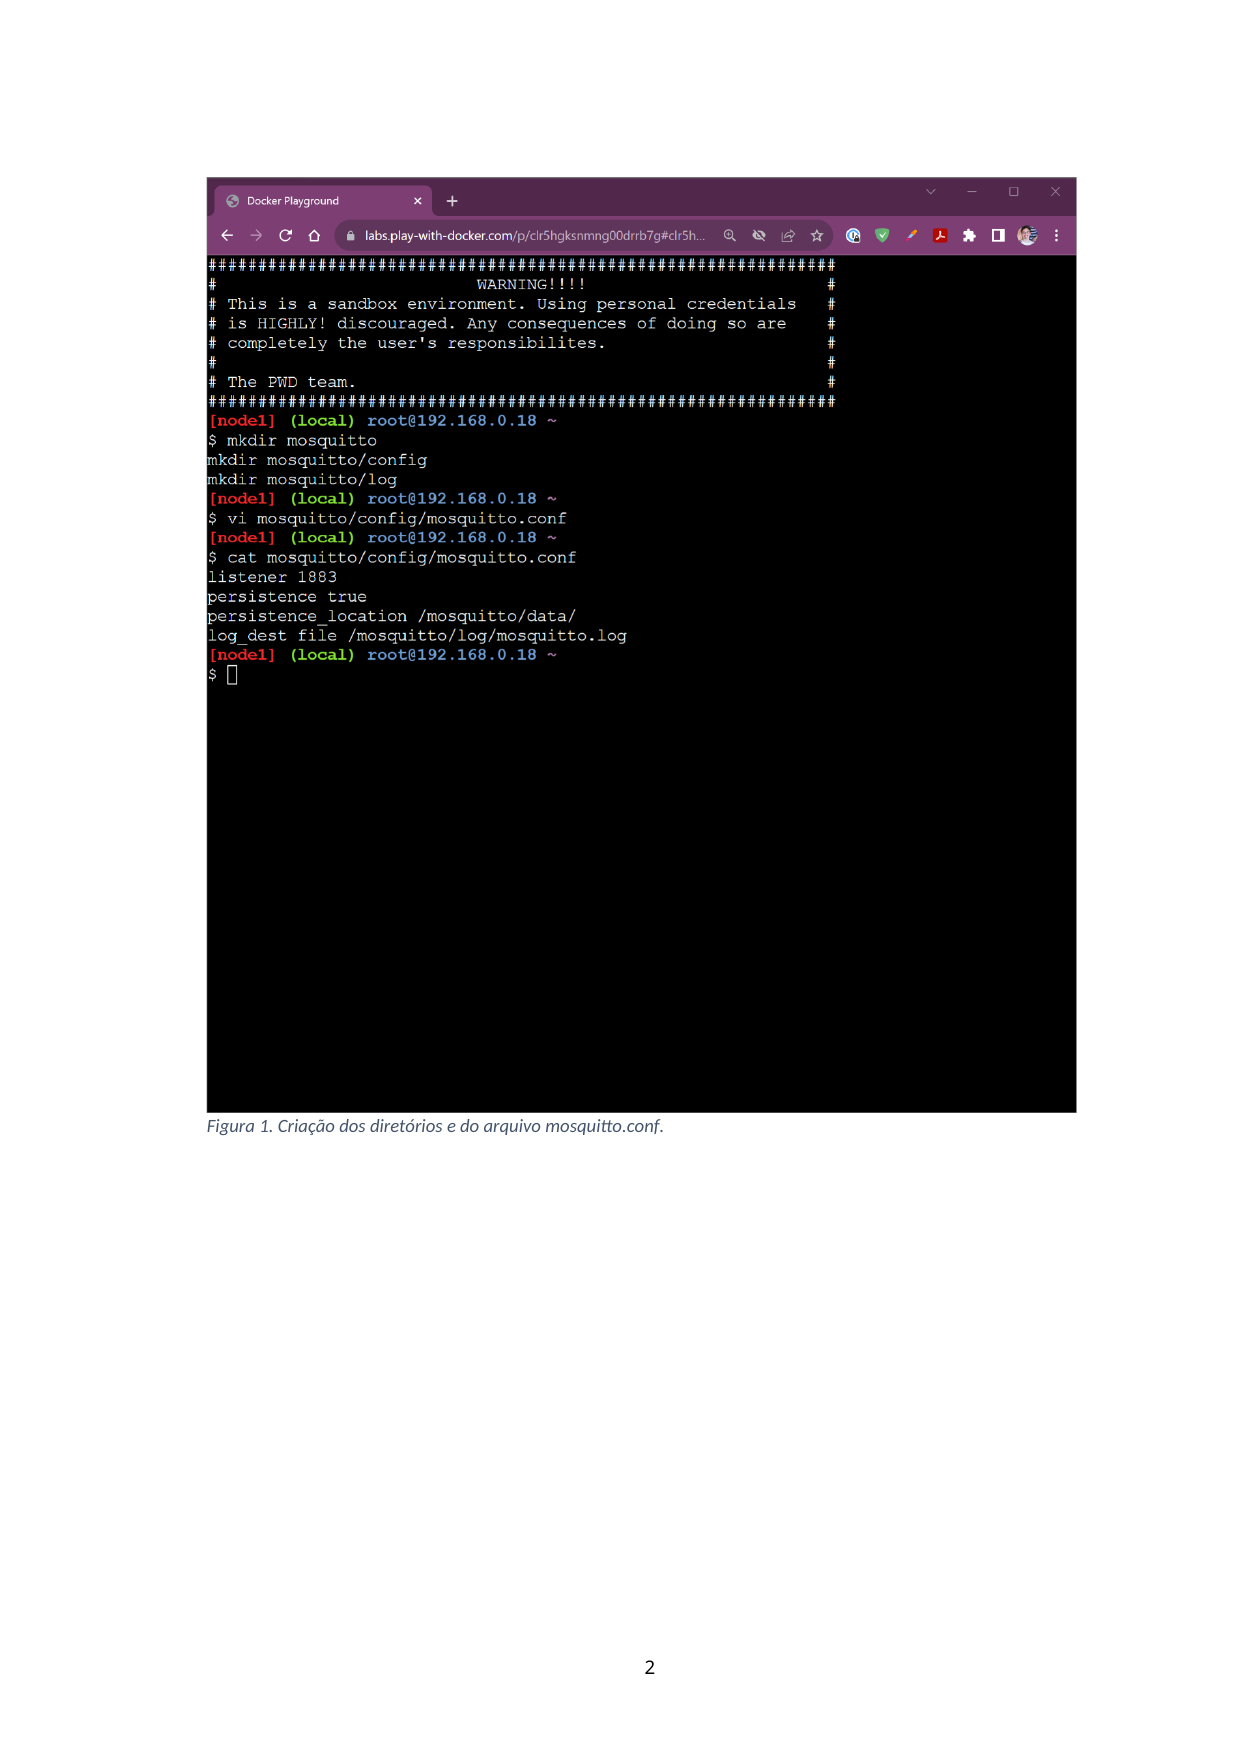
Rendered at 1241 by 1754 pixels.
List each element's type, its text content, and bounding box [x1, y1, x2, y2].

picture [206, 177, 1077, 1113]
text Figura 1. Criação dos diretórios e do arquivo mosquitto.conf. [207, 1115, 1122, 1138]
